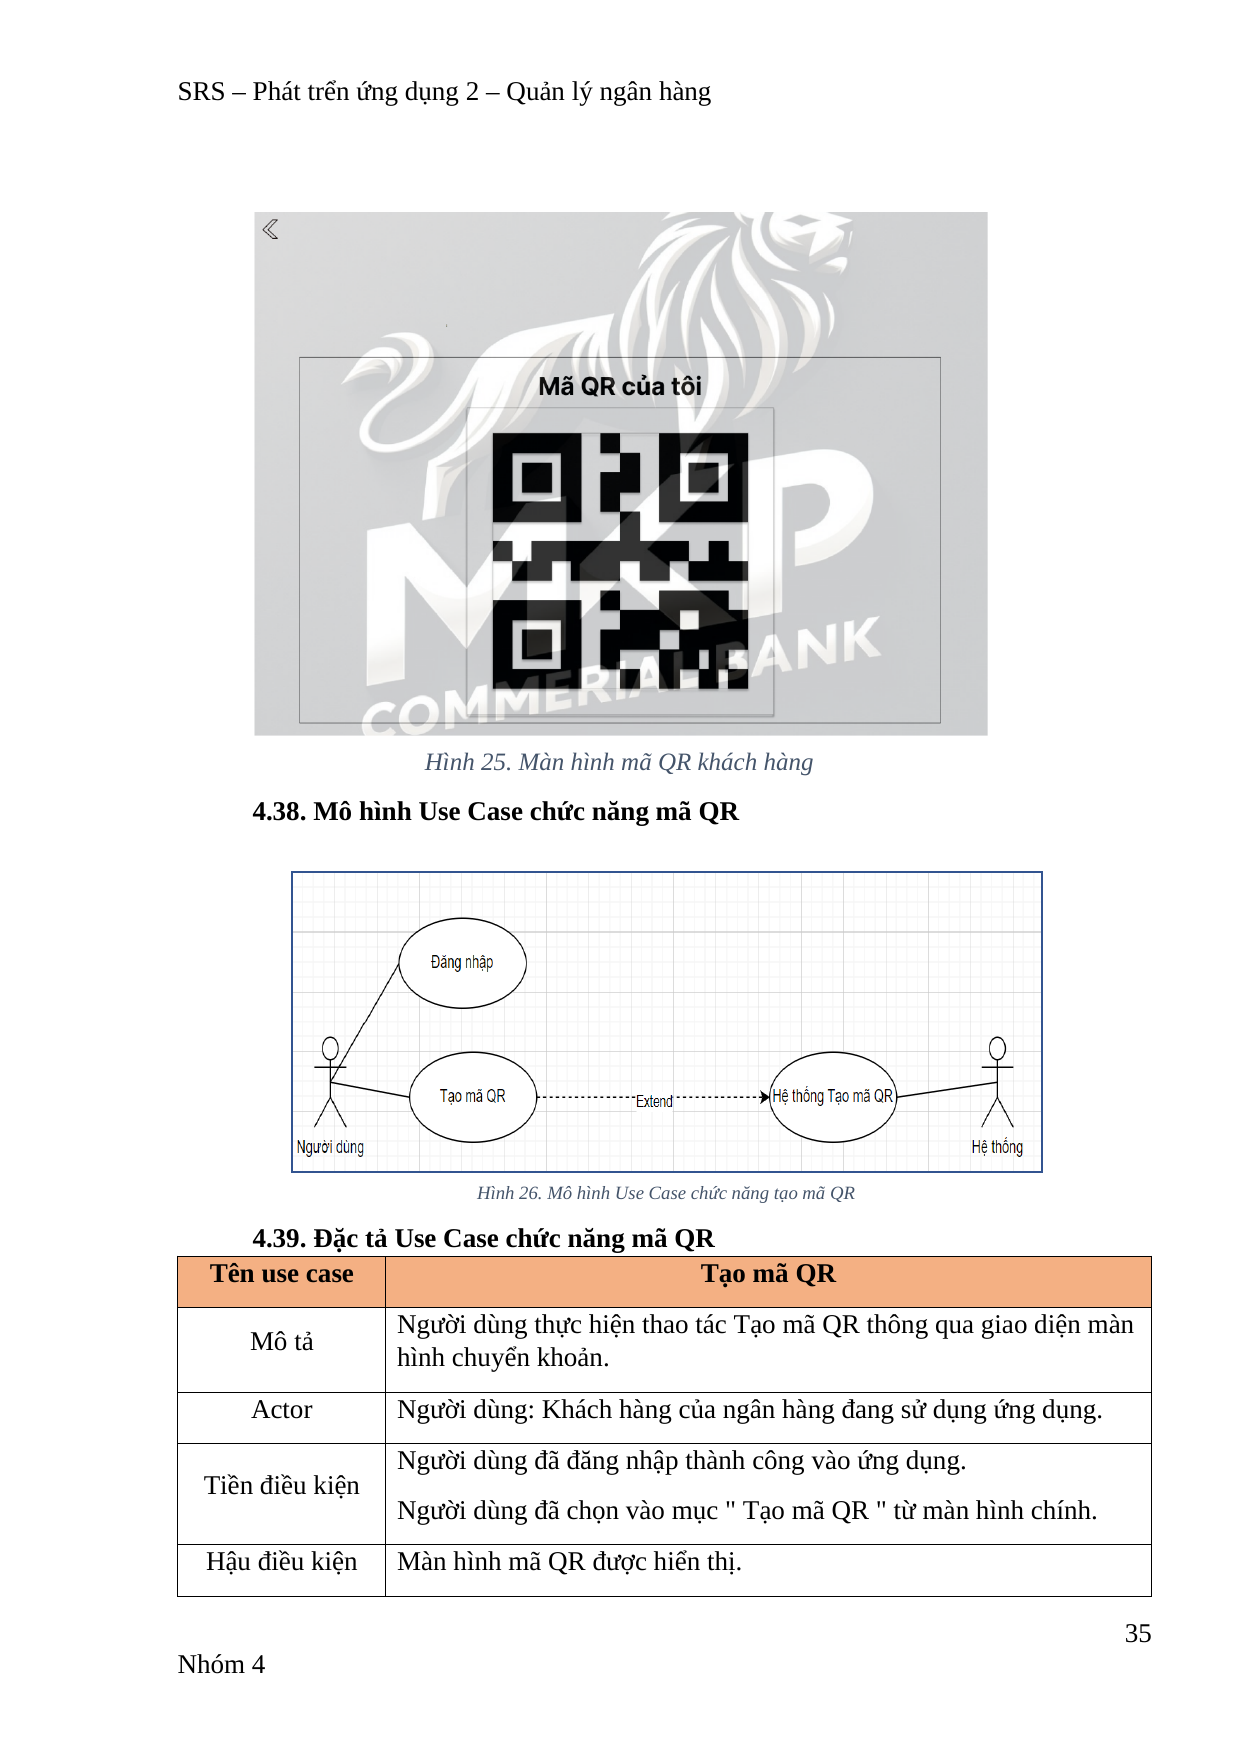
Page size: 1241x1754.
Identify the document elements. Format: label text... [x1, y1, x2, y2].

table_cell Người dùng đã đăng nhập thành công vào ứng dụng. Người dùng đã chọn vào mục " Tạo mã QR " từ màn hình chính. [386, 1444, 1151, 1544]
table_cell Mô tả [178, 1308, 385, 1392]
table_cell Tiền điều kiện [178, 1444, 385, 1544]
table_cell Actor [178, 1393, 385, 1443]
table_cell Người dùng: Khách hàng của ngân hàng đang sử dụng ứng dụng. [386, 1393, 1151, 1443]
table_cell Người dùng thực hiện thao tác Tạo mã QR thông qua giao diện màn hình chuyển khoản. [386, 1308, 1151, 1392]
table_cell Màn hình mã QR được hiển thị. [386, 1545, 1151, 1596]
table_cell Hậu điều kiện [178, 1545, 385, 1596]
picture [293, 873, 1041, 1171]
table_header Tên use case [178, 1257, 385, 1307]
table_header Tạo mã QR [386, 1257, 1151, 1307]
picture [252, 212, 988, 738]
